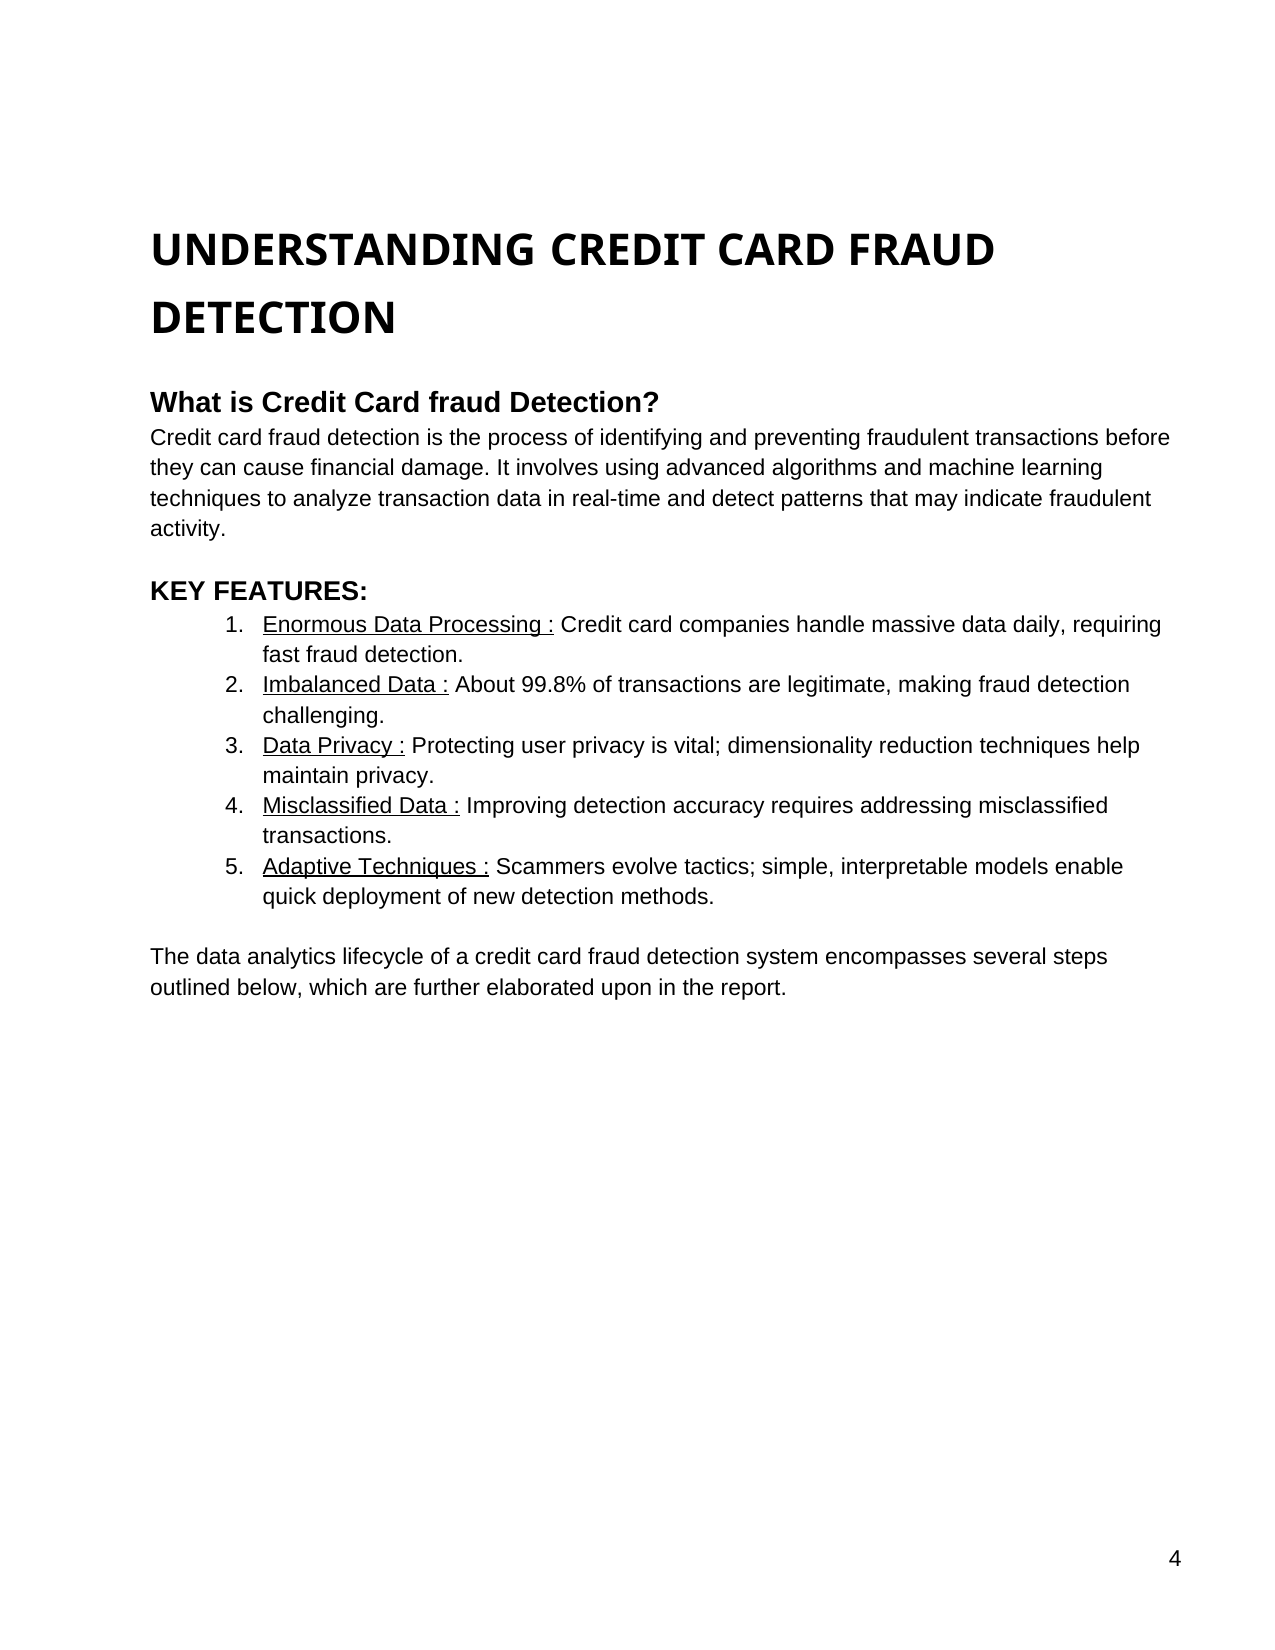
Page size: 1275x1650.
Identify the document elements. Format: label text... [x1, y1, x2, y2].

text Credit card fraud detection is the process of identifying and preventing fraudulent transactions before they can cause financial damage. It involves using advanced algorithms and machine learning techniques to analyze transaction data in real-time and detect patterns that may indicate fraudulent activity. [150, 424, 1181, 541]
text 4. Misclassified Data : Improving detection accuracy requires addressing misclassified transactions. [225, 792, 1181, 849]
text The data analytics lifecycle of a credit card fraud detection system encompasses several steps outlined below, which are further elaborated upon in the report. [150, 943, 1181, 1000]
text 5. Adaptive Techniques : Scammers evolve tactics; simple, interpretable models enable quick deployment of new detection methods. [225, 853, 1181, 909]
text What is Credit Card fraud Detection? [150, 386, 1181, 419]
text 2. Imbalanced Data : About 99.8% of transactions are legitimate, making fraud detection challenging. [225, 671, 1181, 728]
text UNDERSTANDING CREDIT CARD FRAUD DETECTION [150, 218, 1181, 346]
text 1. Enormous Data Processing : Credit card companies handle massive data daily, requiring fast fraud detection. [225, 611, 1181, 668]
text 3. Data Privacy : Protecting user privacy is vital; dimensionality reduction techniques help maintain privacy. [225, 732, 1181, 788]
text KEY FEATURES: [150, 575, 1181, 606]
